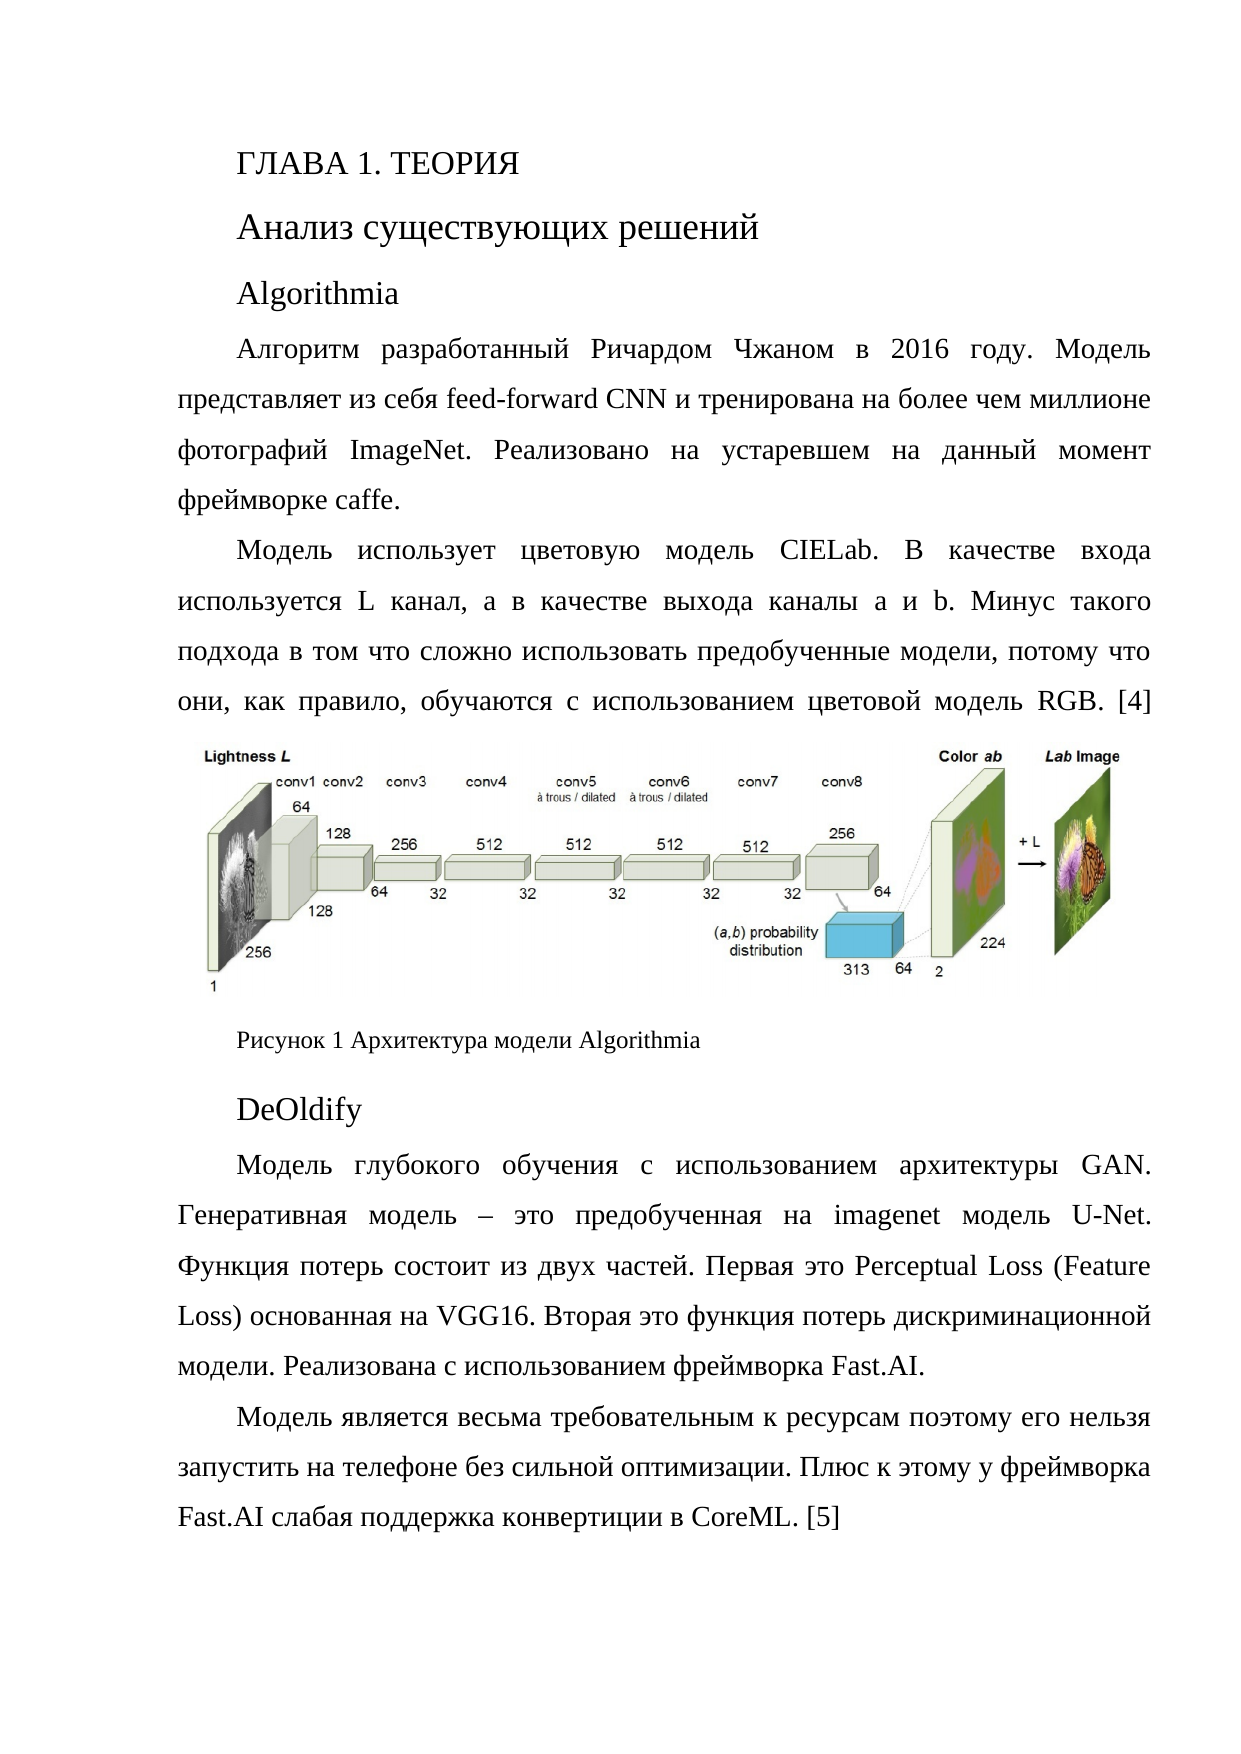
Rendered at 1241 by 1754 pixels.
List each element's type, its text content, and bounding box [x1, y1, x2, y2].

picture [177, 733, 1152, 1009]
text Рисунок 1 Архитектура модели Algorithmia [177, 1026, 1152, 1054]
text Алгоритм разработанный Ричардом Чжаном в 2016 году. Модель представляет из себя feed-forward CNN и тренирована на более чем миллионе фотографий ImageNet. Реализовано на устаревшем на данный момент фреймворке caffe. [177, 331, 1152, 516]
subtitle Глава 1. Теория [177, 143, 1152, 181]
subtitle Algorithmia [177, 274, 1152, 312]
subtitle Анализ существующих решений [177, 205, 1152, 248]
text Модель является весьма требовательным к ресурсам поэтому его нельзя запустить на телефоне без сильной оптимизации. Плюс к этому у фреймворка Fast.AI слабая поддержка конвертиции в CoreML. [177, 1399, 1152, 1533]
subtitle DeOldify [177, 1089, 1152, 1128]
text Модель глубокого обучения с использованием архитектуры GAN. Генеративная модель – это предобученная на imagenet модель U-Net. Функция потерь состоит из двух частей. Первая это Perceptual Loss (Feature Loss) основанная на VGG16. Вторая это функция потерь дискриминационной модели. Реализована с использованием фреймворка Fast.AI. [177, 1147, 1152, 1382]
text Модель использует цветовую модель CIELab. В качестве входа используется L канал, а в качестве выхода каналы a и b. Минус такого подхода в том что сложно использовать предобученные модели, потому что они, как правило, обучаются с использованием цветовой модель RGB. [177, 532, 1152, 733]
